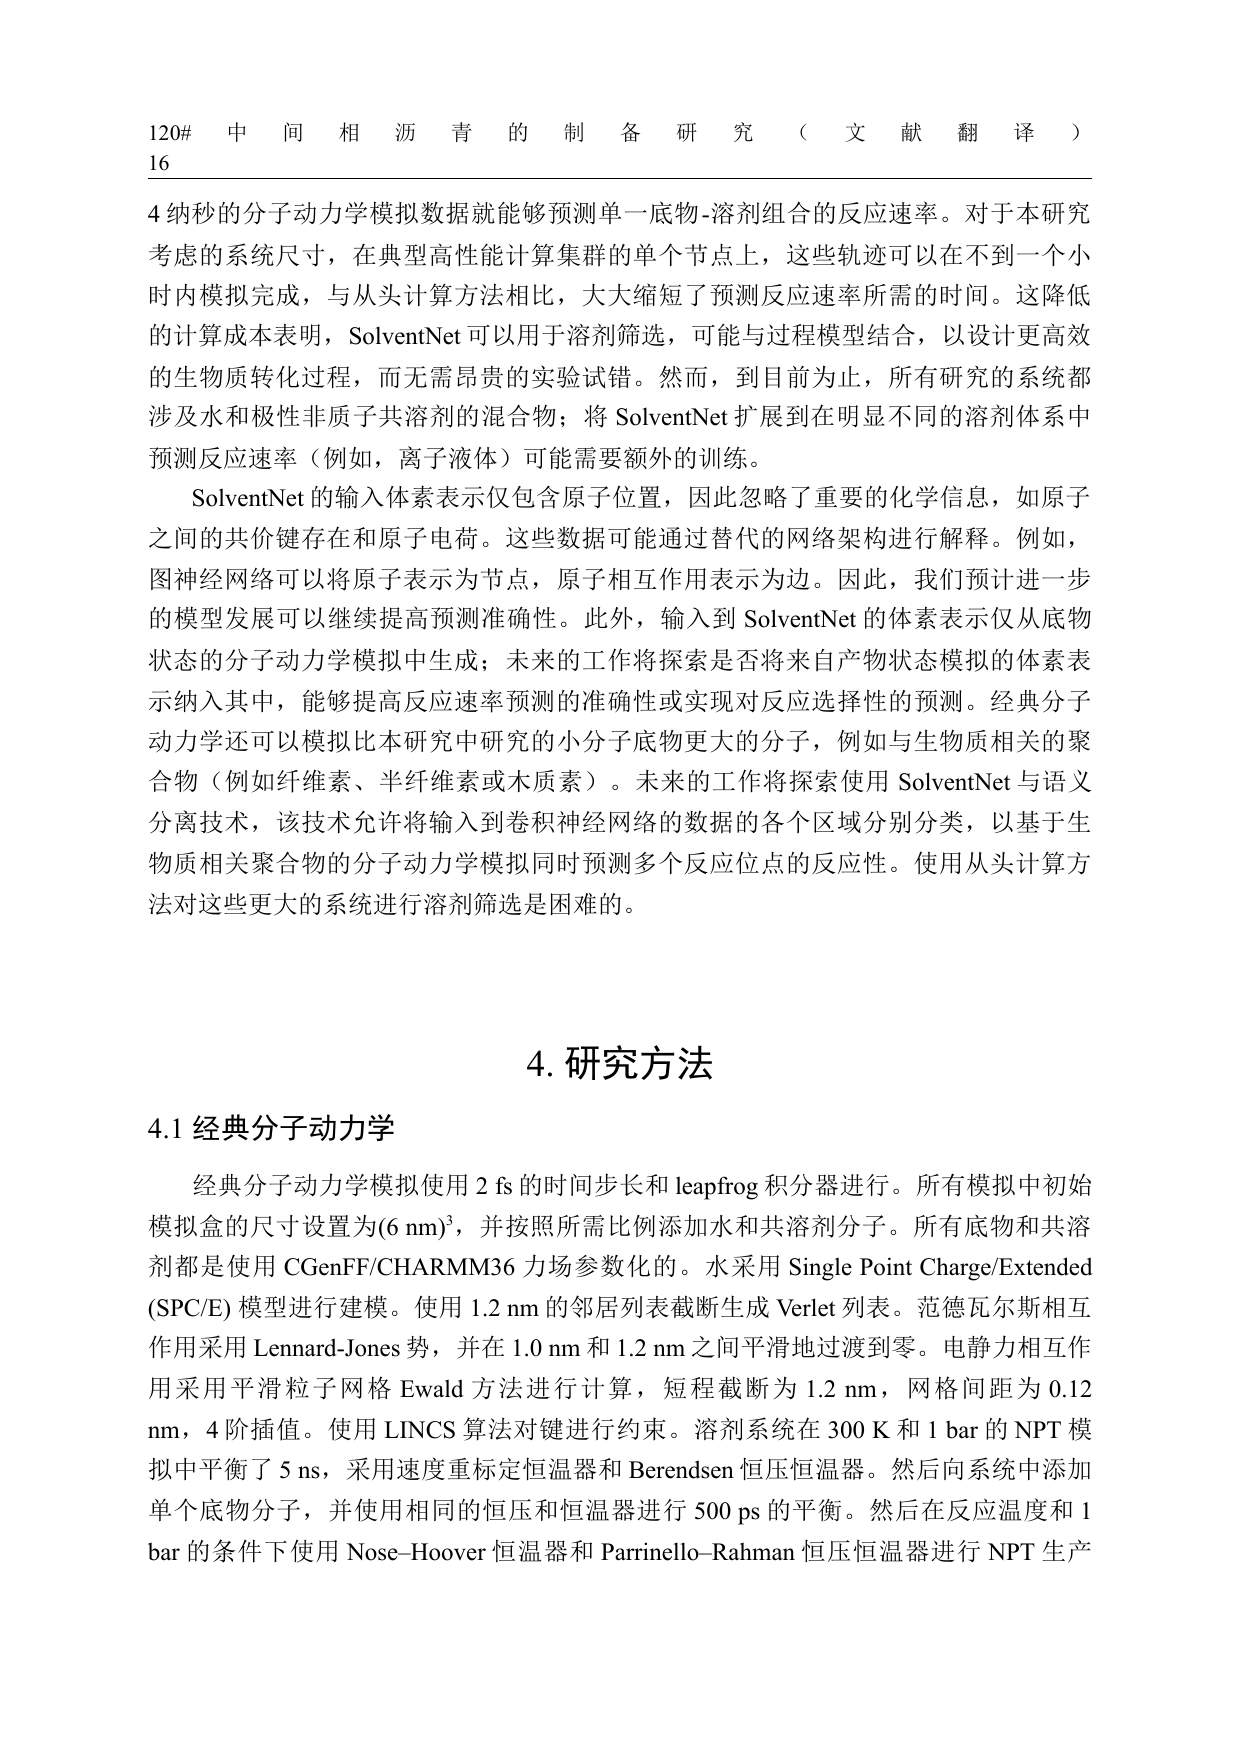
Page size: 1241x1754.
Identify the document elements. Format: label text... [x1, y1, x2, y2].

text 4. 研究方法 [148, 1029, 1092, 1094]
text 4.1 经典分子动力学 [148, 1094, 1092, 1159]
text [148, 197, 1092, 473]
text SolventNet的输入体素表示仅包含原子位置，因此忽略了重要的化学信息，如原子之间的共价键存在和原子电荷。这些数据可能通过替代的网络架构进行解释。例如，图神经网络可以将原子表示为节点，原子相互作用表示为边。因此，我们预计进一步的模型发展可以继续提高预测准确性。此外，输入到SolventNet的体素表示仅从底物状态的分子动力学模拟中生成；未来的工作将探索是否将来自产物状态模拟的体素表示纳入其中，能够提高反应速率预测的准确性或实现对反应选择性的预测。经典分子动力学还可以模拟比本研究中研究的小分子底物更大的分子，例如与生物质相关的聚合物（例如纤维素、半纤维素或木质素）。未来的工作将探索使用SolventNet与语义分离技术，该技术允许将输入到卷积神经网络的数据的各个区域分别分类，以基于生物质相关聚合物的分子动力学模拟同时预测多个反应位点的反应性。使用从头计算方法对这些更大的系统进行溶剂筛选是困难的。 [148, 480, 1092, 919]
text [148, 1168, 1092, 1566]
